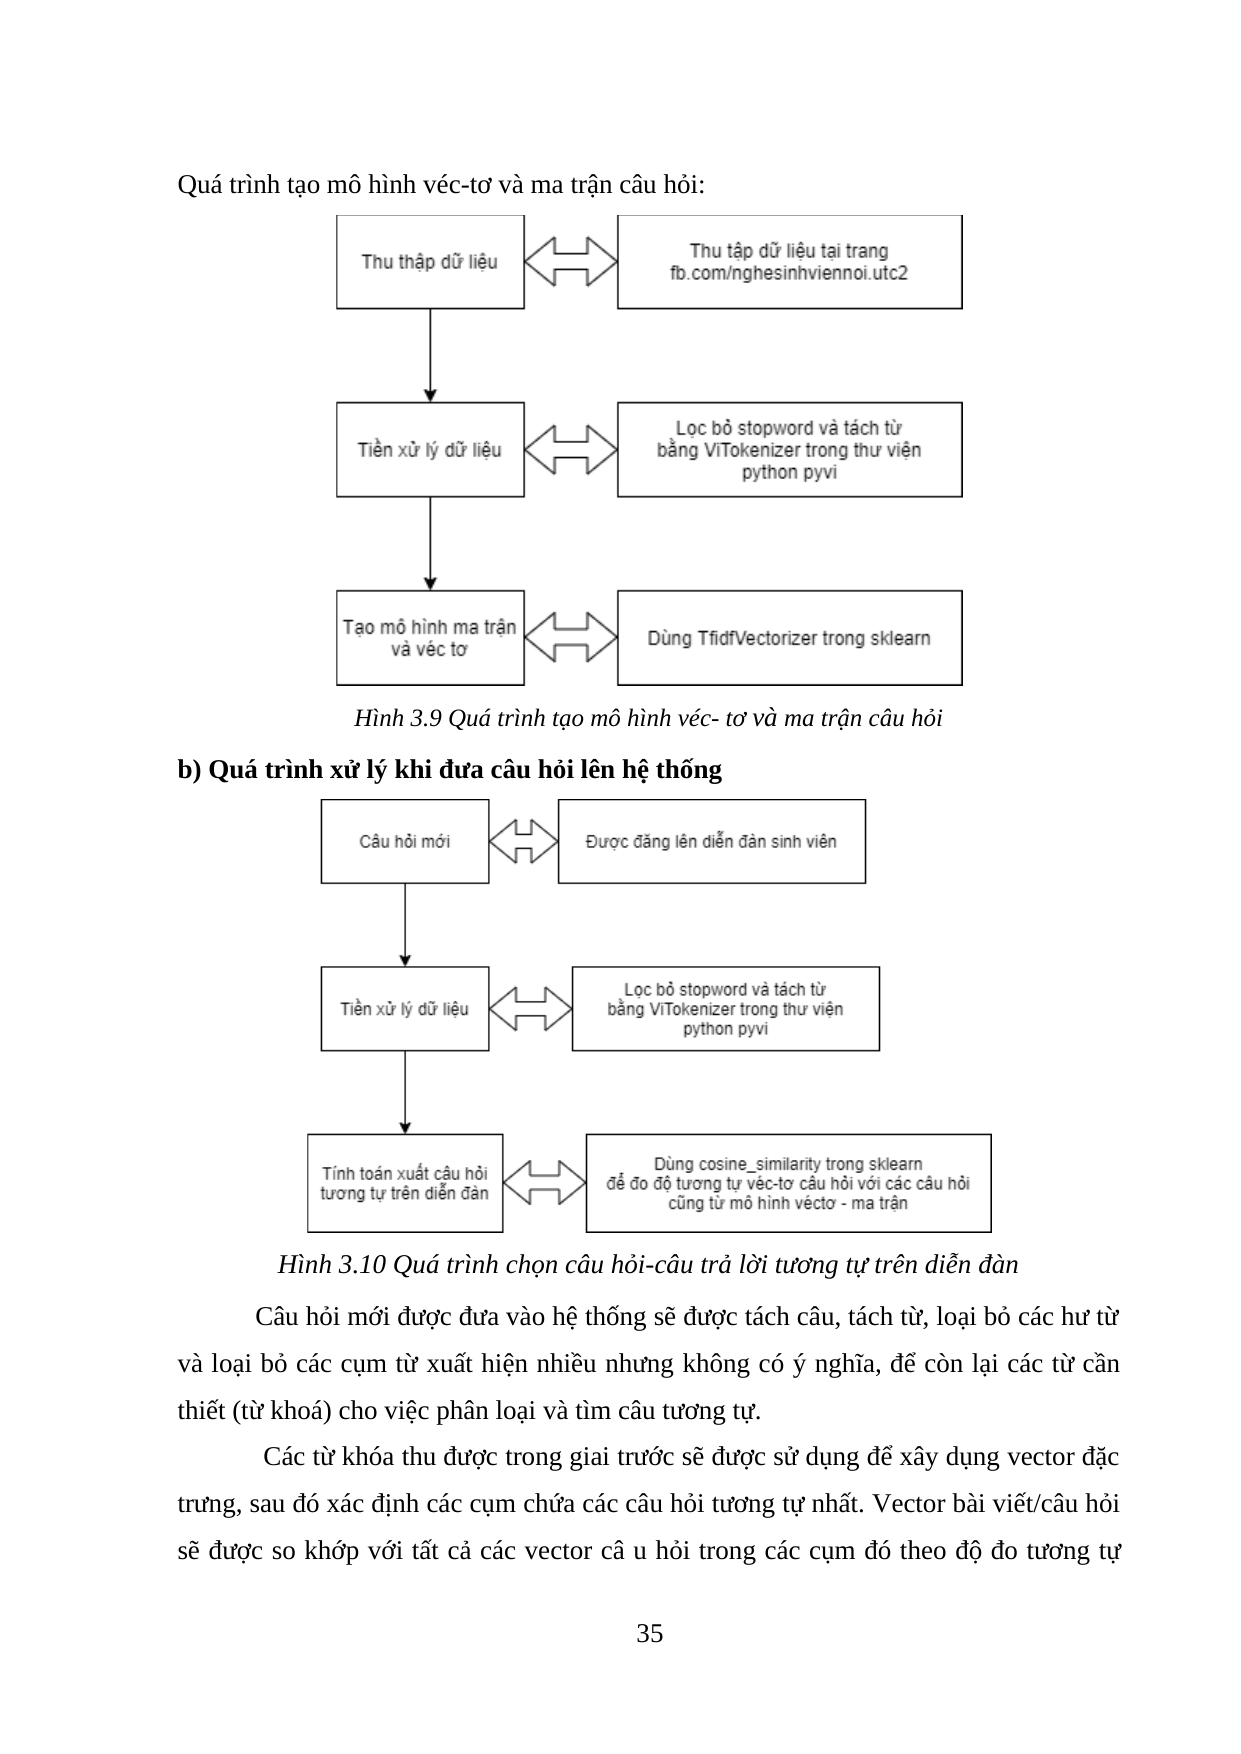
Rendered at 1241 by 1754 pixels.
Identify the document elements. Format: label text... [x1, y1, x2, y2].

text b) Quá trình xử lý khi đưa câu hỏi lên hệ thống [177, 753, 1122, 784]
picture [307, 799, 992, 1233]
text Quá trình tạo mô hình véc-tơ và ma trận câu hỏi: [177, 168, 1122, 199]
list Câu hỏi mới được đưa vào hệ thống sẽ được tách câu, tách từ, loại bỏ các hư từ và loại bỏ các cụm từ xuất hiện nhiều nhưng không có ý nghĩa, để còn lại các từ cần thiết (từ khoá) cho việc phân loại và tìm câu tương tự. [177, 1300, 1122, 1425]
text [177, 1440, 1122, 1565]
picture [336, 215, 963, 686]
